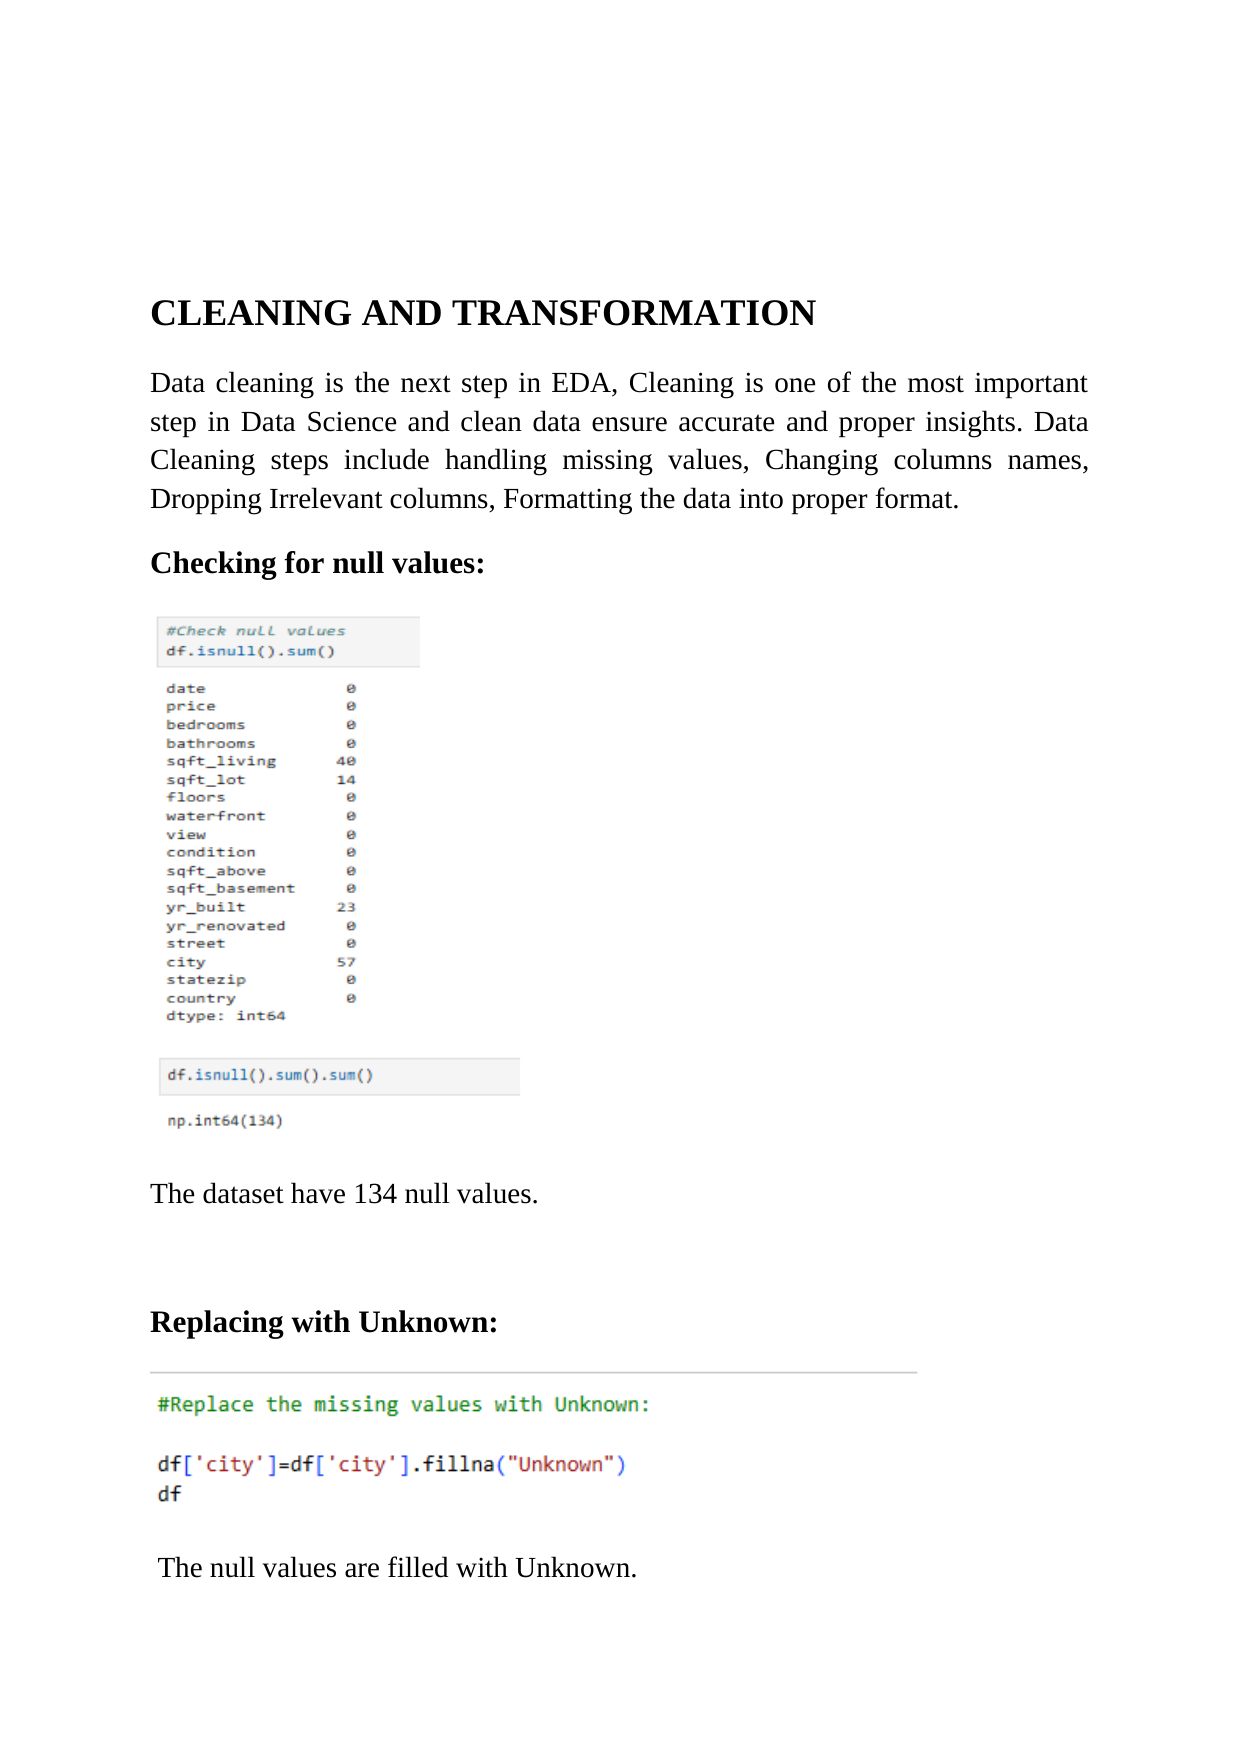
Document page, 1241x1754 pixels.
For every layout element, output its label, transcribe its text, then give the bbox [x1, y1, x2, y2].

text Data cleaning is the next step in EDA, Cleaning is one of the most important step in Data Science and clean data ensure accurate and proper insights. Data Cleaning steps include handling missing values, Changing columns names, Dropping Irrelevant columns, Formatting the data into proper format. [150, 365, 1090, 514]
text CLEANING AND TRANSFORMATION [150, 291, 1090, 334]
text The dataset have 134 null values. [150, 1176, 1090, 1210]
text Checking for null values: [150, 544, 1090, 581]
picture [150, 610, 421, 1027]
text The null values are filled with Unknown. [150, 1550, 1090, 1584]
picture [150, 1369, 918, 1522]
picture [150, 1055, 521, 1148]
text Replacing with Unknown: [150, 1303, 1090, 1339]
